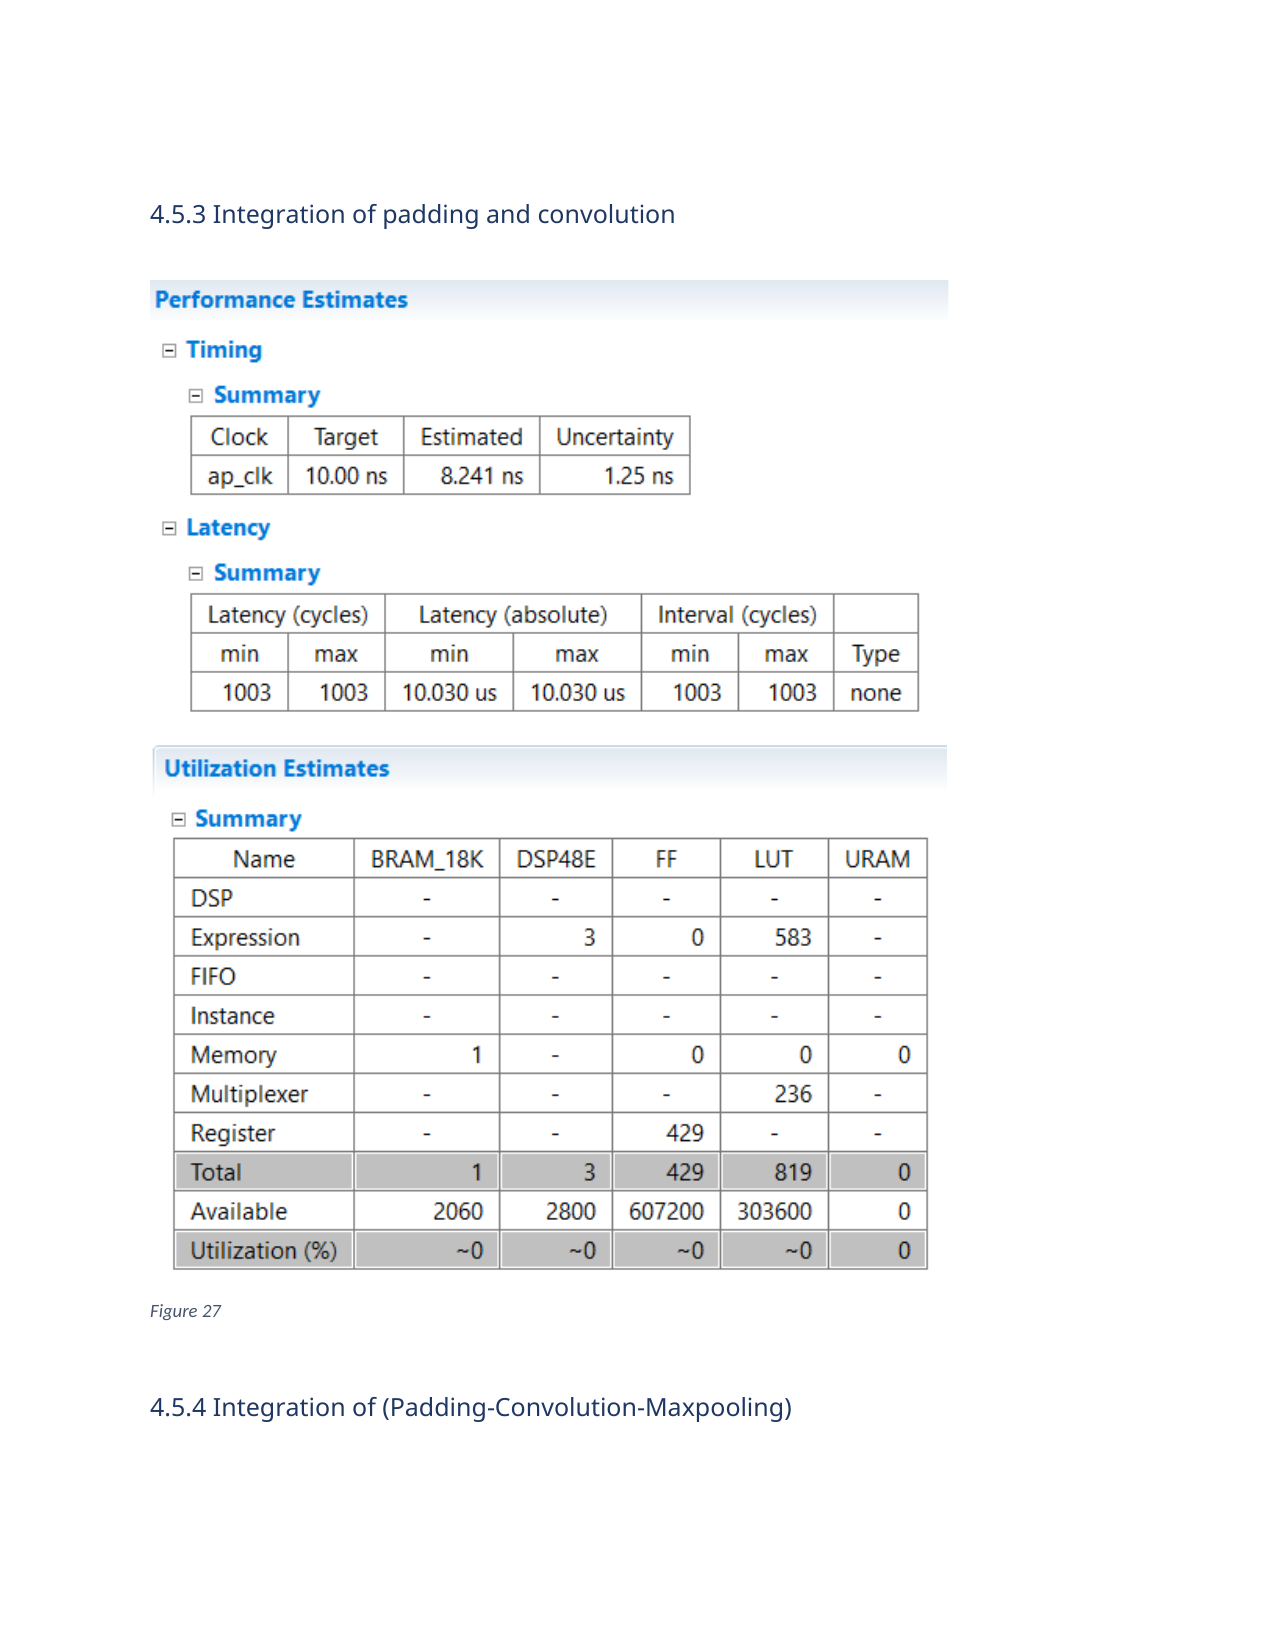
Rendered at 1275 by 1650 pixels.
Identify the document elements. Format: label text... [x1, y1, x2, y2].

subtitle 4.5.3 Integration of padding and convolution [150, 197, 1125, 231]
picture [150, 280, 949, 726]
subtitle 4.5.4 Integration of (Padding-Convolution-Maxpooling) [150, 1390, 1125, 1424]
picture [150, 744, 947, 1281]
